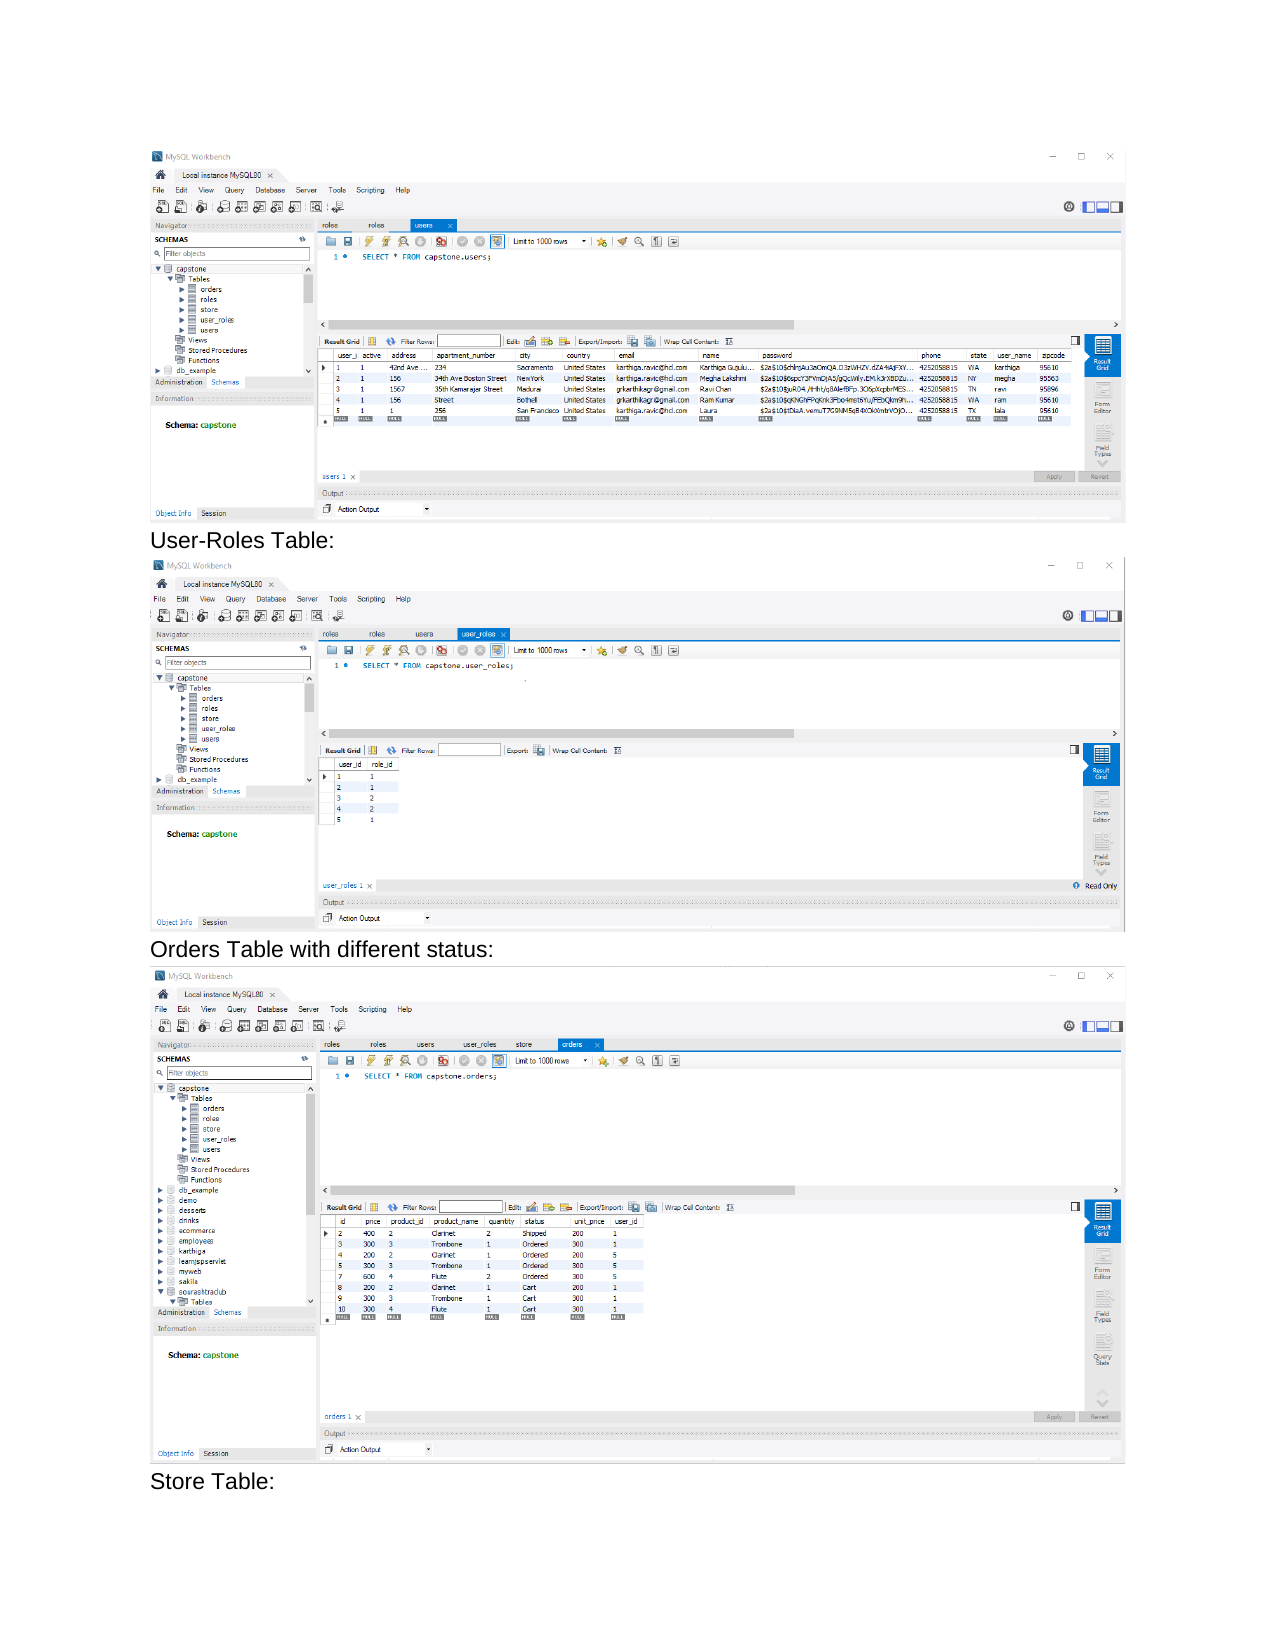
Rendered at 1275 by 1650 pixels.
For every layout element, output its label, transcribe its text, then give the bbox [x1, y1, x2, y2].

picture [150, 966, 1125, 1464]
picture [150, 557, 1125, 932]
text Orders Table with different status: [150, 936, 1125, 962]
text Store Table: [150, 1468, 1125, 1494]
picture [150, 150, 1125, 523]
text User-Roles Table: [150, 527, 1125, 553]
